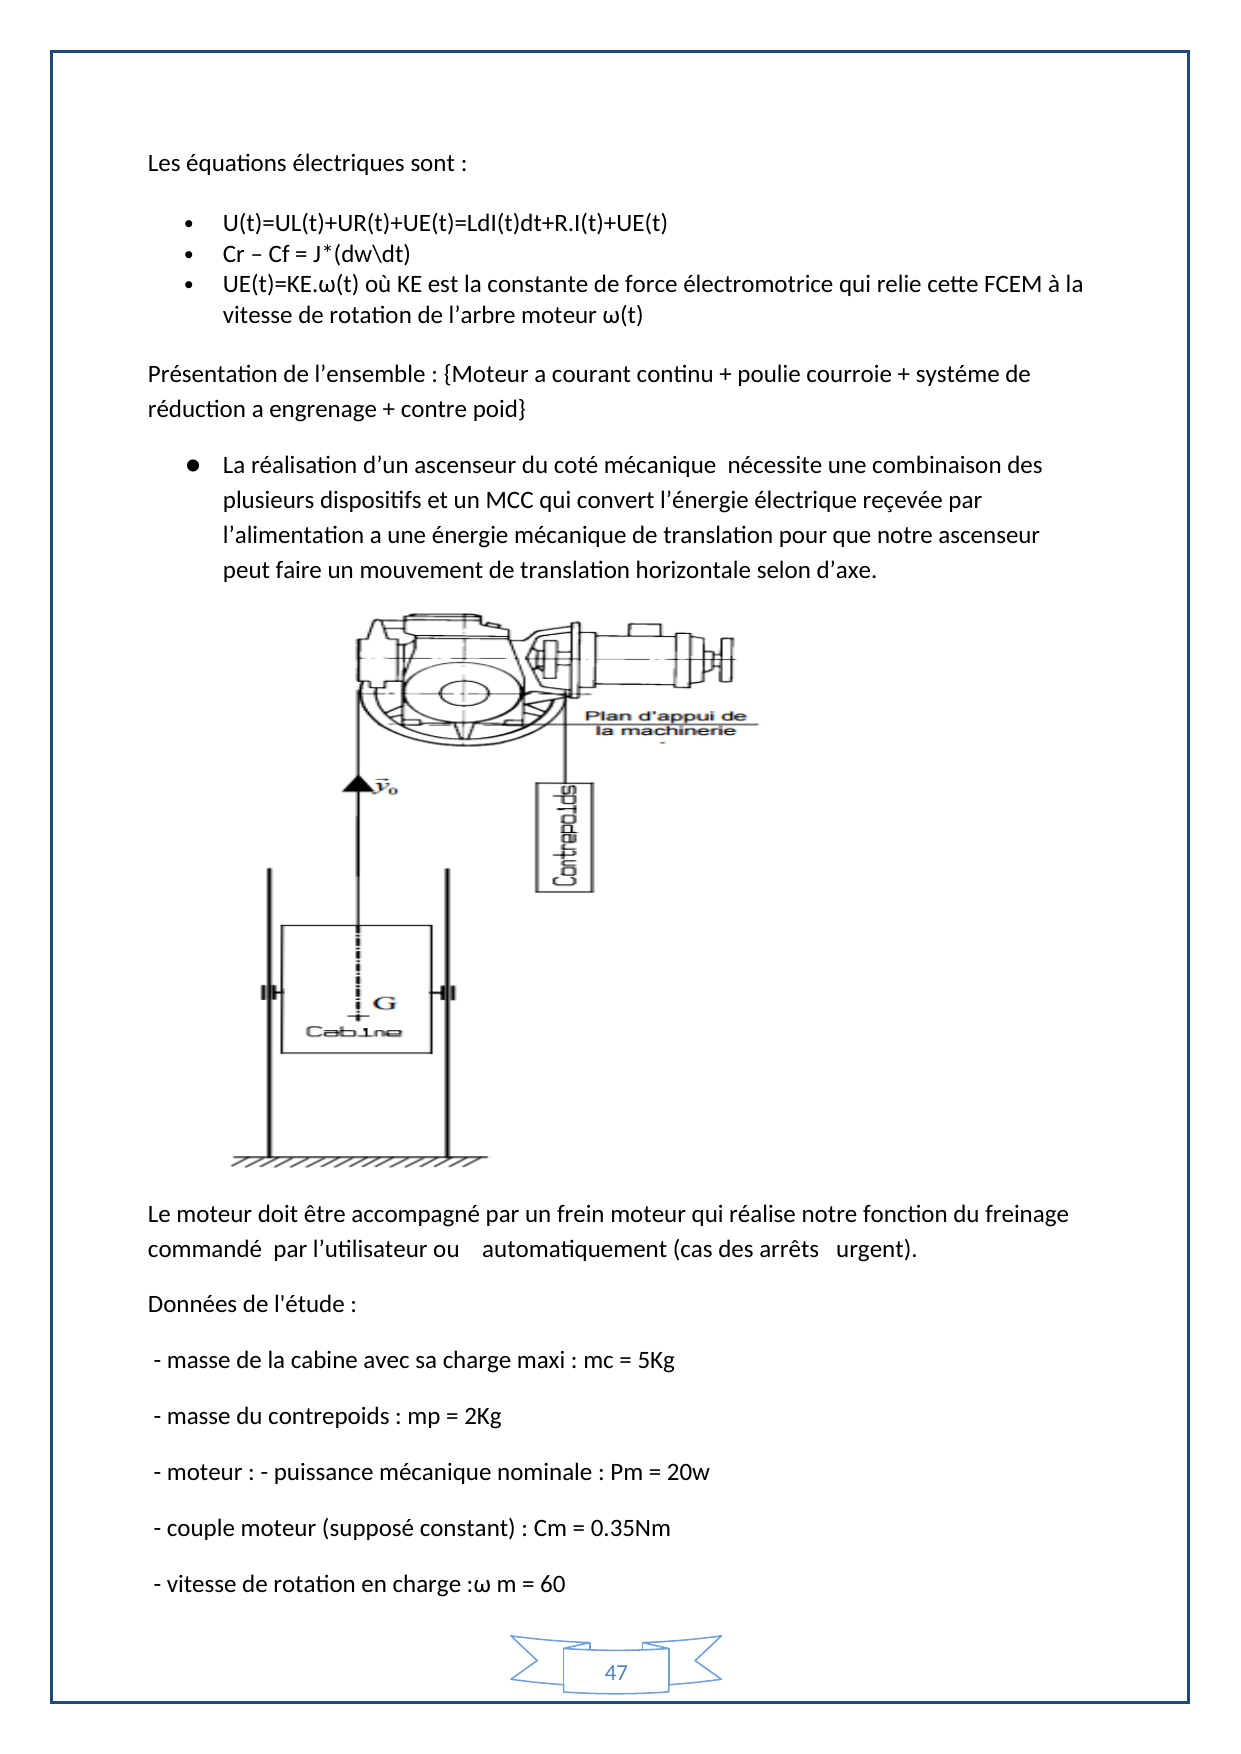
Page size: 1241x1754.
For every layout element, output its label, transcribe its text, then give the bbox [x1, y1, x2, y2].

text - masse de la cabine avec sa charge maxi : mc = 5Kg [148, 1344, 1093, 1375]
text - vitesse de rotation en charge :ω m = 60 [148, 1568, 1093, 1598]
list La réalisation d’un ascenseur du coté mécanique nécessite une combinaison des plusieurs dispositifs et un MCC qui convert l’énergie électrique reçevée par l’alimentation a une énergie mécanique de translation pour que notre ascenseur peut faire un mouvement de translation horizontale selon d’axe. [185, 449, 1093, 585]
text - couple moteur (supposé constant) : Cm = 0.35Nm [148, 1512, 1093, 1542]
list UE(t)=KE.ω(t) où KE est la constante de force électromotrice qui relie cette FCEM à la vitesse de rotation de l’arbre moteur ω(t) [185, 268, 1093, 329]
text Le moteur doit être accompagné par un frein moteur qui réalise notre fonction du freinage commandé par l’utilisateur ou automatiquement (cas des arrêts urgent). [148, 1198, 1093, 1263]
text Données de l'étude : [148, 1288, 1093, 1319]
text Les équations électriques sont : [148, 148, 1093, 178]
list U(t)=UL(t)+UR(t)+UE(t)=LdI(t)dt+R.I(t)+UE(t) [185, 207, 1093, 238]
text - masse du contrepoids : mp = 2Kg [148, 1400, 1093, 1431]
picture [222, 610, 796, 1173]
text - moteur : - puissance mécanique nominale : Pm = 20w [148, 1456, 1093, 1487]
list Cr – Cf = J*(dw\dt) [185, 238, 1093, 268]
text Présentation de l’ensemble : {Moteur a courant continu + poulie courroie + systéme de réduction a engrenage + contre poid} [148, 358, 1093, 424]
